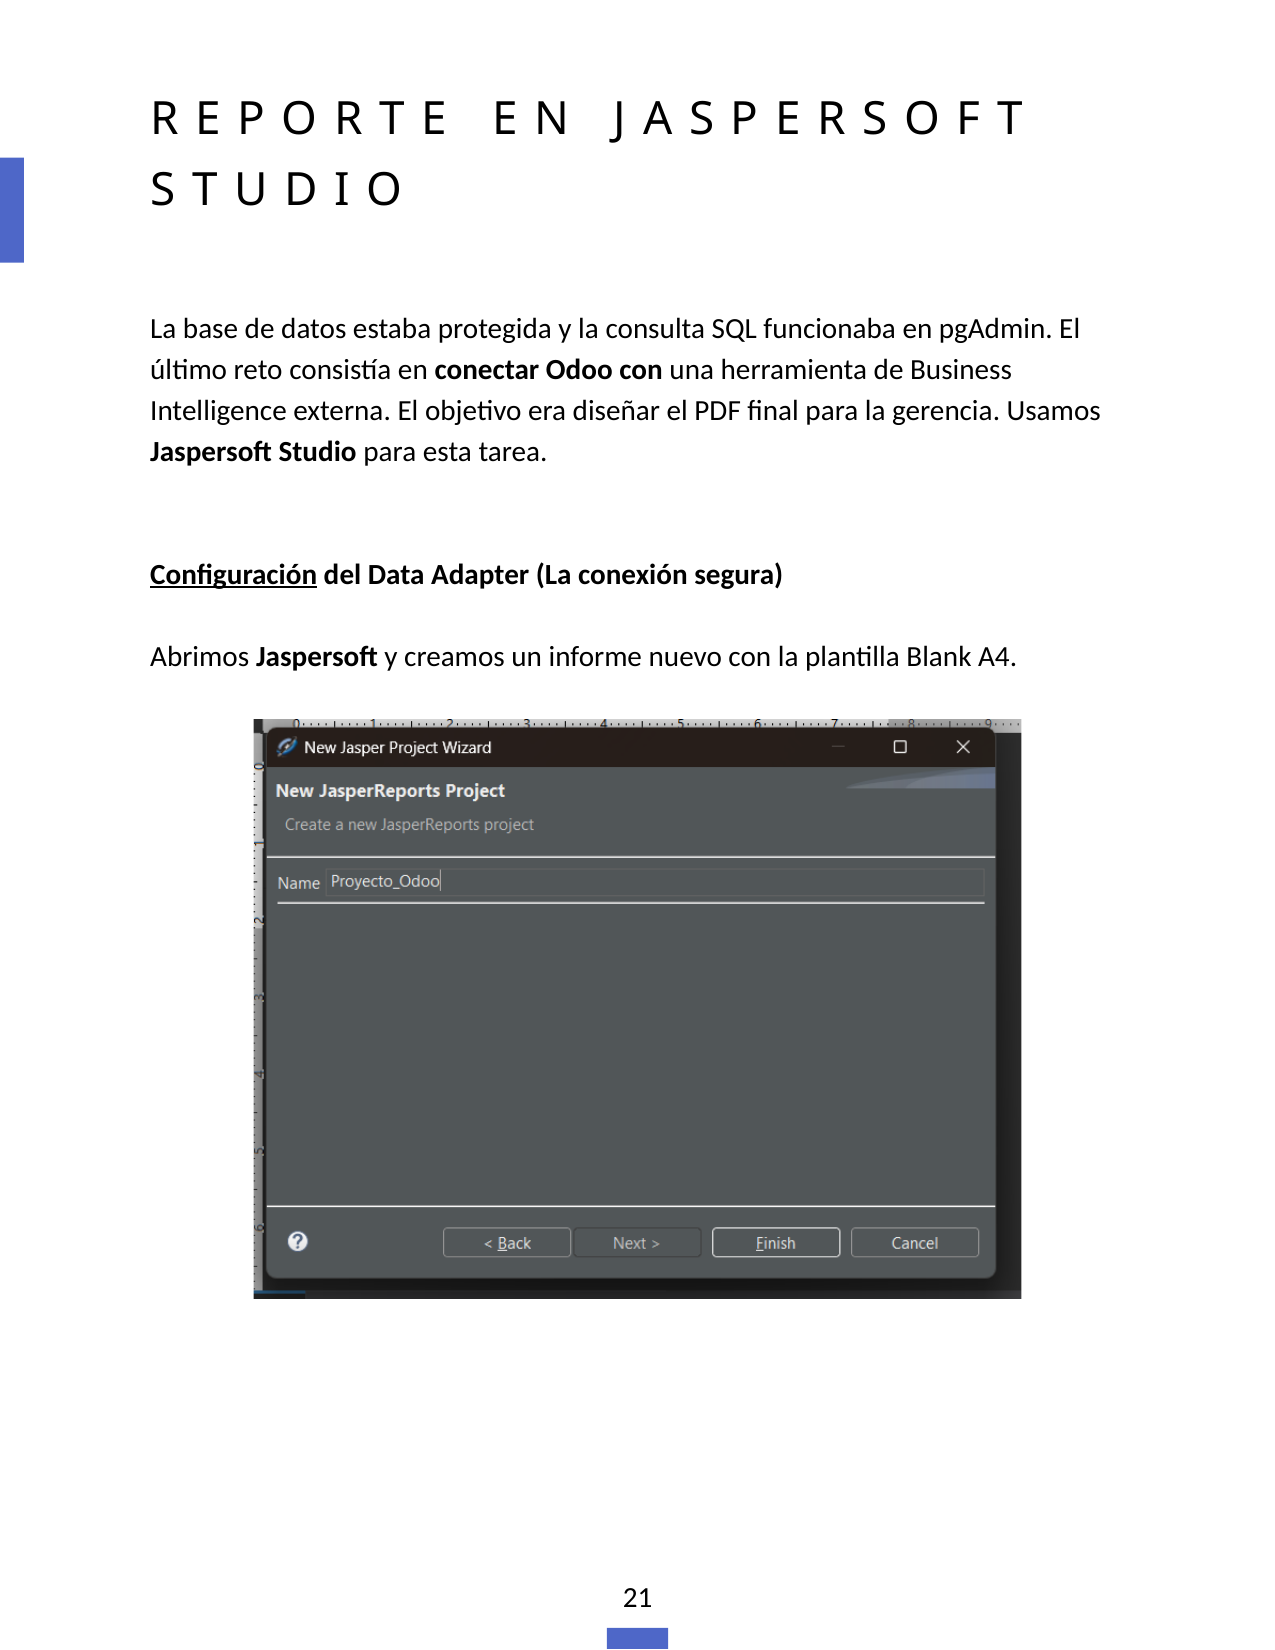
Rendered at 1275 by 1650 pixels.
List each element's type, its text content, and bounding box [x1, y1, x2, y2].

picture [253, 719, 1022, 1299]
text La base de datos estaba protegida y la consulta SQL funcionaba en pgAdmin. El último reto consistía en conectar Odoo con una herramienta de Business Intelligence externa. El objetivo era diseñar el PDF final para la gerencia. Usamos Jaspersoft Studio para esta tarea. [150, 310, 1125, 469]
text Configuración del Data Adapter (La conexión segura) [150, 556, 1125, 592]
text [150, 85, 1125, 219]
text Abrimos Jaspersoft y creamos un informe nuevo con la plantilla Blank A4. [150, 638, 1125, 673]
